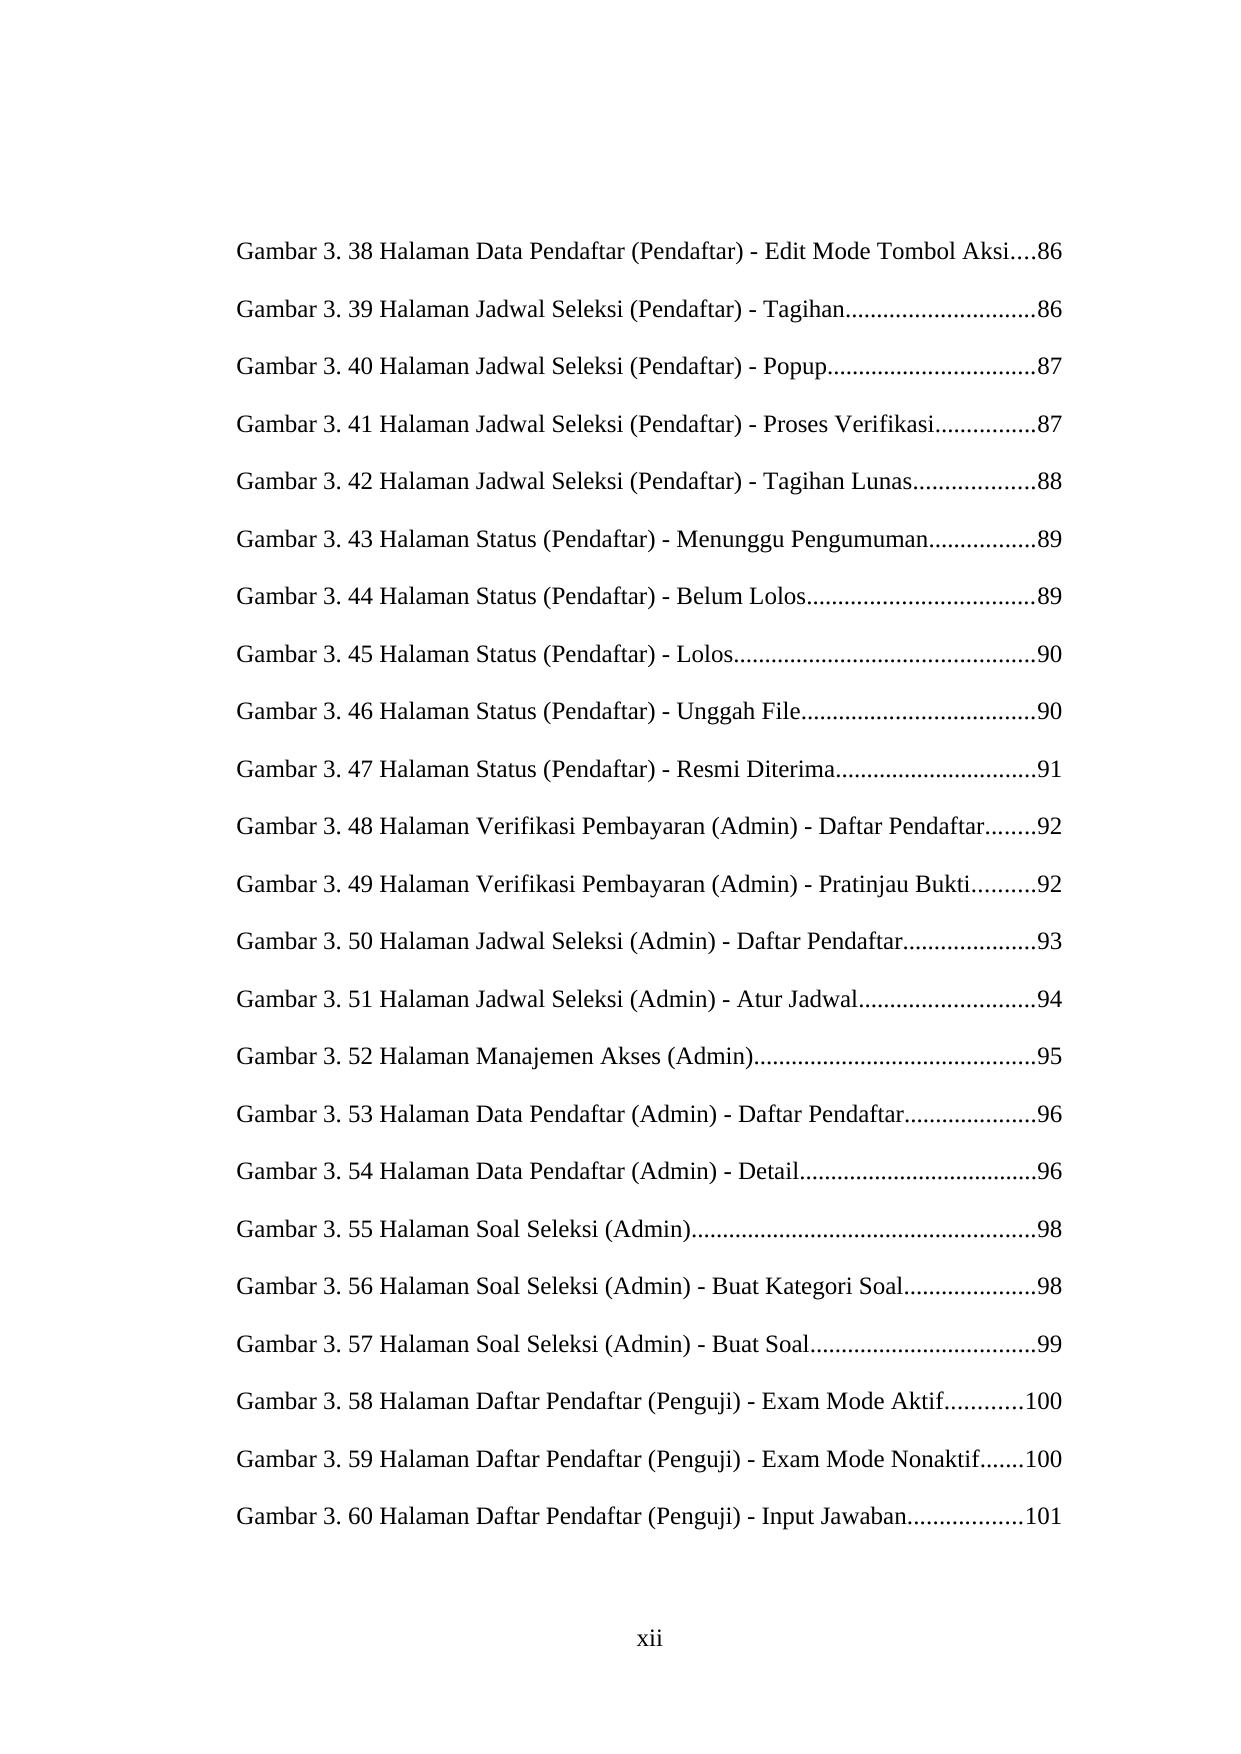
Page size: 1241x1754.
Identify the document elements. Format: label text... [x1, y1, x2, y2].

text Gambar 3. 39 Halaman Jadwal Seleksi (Pendaftar) - Tagihan 86 [236, 294, 1063, 322]
text Gambar 3. 45 Halaman Status (Pendaftar) - Lolos 90 [236, 639, 1063, 667]
text Gambar 3. 56 Halaman Soal Seleksi (Admin) - Buat Kategori Soal 98 [236, 1271, 1063, 1300]
text Gambar 3. 55 Halaman Soal Seleksi (Admin) 98 [236, 1214, 1063, 1242]
text Gambar 3. 58 Halaman Daftar Pendaftar (Penguji) - Exam Mode Aktif 100 [236, 1386, 1063, 1415]
text Gambar 3. 46 Halaman Status (Pendaftar) - Unggah File 90 [236, 696, 1063, 725]
text Gambar 3. 47 Halaman Status (Pendaftar) - Resmi Diterima 91 [236, 754, 1063, 782]
text Gambar 3. 48 Halaman Verifikasi Pembayaran (Admin) - Daftar Pendaftar 92 [236, 811, 1063, 840]
text Gambar 3. 42 Halaman Jadwal Seleksi (Pendaftar) - Tagihan Lunas 88 [236, 466, 1063, 495]
text Gambar 3. 49 Halaman Verifikasi Pembayaran (Admin) - Pratinjau Bukti 92 [236, 869, 1063, 897]
text Gambar 3. 53 Halaman Data Pendaftar (Admin) - Daftar Pendaftar 96 [236, 1099, 1063, 1127]
text Gambar 3. 54 Halaman Data Pendaftar (Admin) - Detail 96 [236, 1156, 1063, 1185]
text Gambar 3. 44 Halaman Status (Pendaftar) - Belum Lolos 89 [236, 581, 1063, 610]
text Gambar 3. 60 Halaman Daftar Pendaftar (Penguji) - Input Jawaban 101 [236, 1501, 1063, 1530]
text Gambar 3. 41 Halaman Jadwal Seleksi (Pendaftar) - Proses Verifikasi 87 [236, 409, 1063, 437]
text Gambar 3. 38 Halaman Data Pendaftar (Pendaftar) - Edit Mode Tombol Aksi 86 [236, 236, 1063, 265]
text Gambar 3. 57 Halaman Soal Seleksi (Admin) - Buat Soal 99 [236, 1329, 1063, 1357]
text Gambar 3. 43 Halaman Status (Pendaftar) - Menunggu Pengumuman 89 [236, 524, 1063, 552]
text Gambar 3. 59 Halaman Daftar Pendaftar (Penguji) - Exam Mode Nonaktif 100 [236, 1444, 1063, 1472]
text Gambar 3. 40 Halaman Jadwal Seleksi (Pendaftar) - Popup 87 [236, 351, 1063, 380]
text Gambar 3. 51 Halaman Jadwal Seleksi (Admin) - Atur Jadwal 94 [236, 984, 1063, 1012]
text Gambar 3. 50 Halaman Jadwal Seleksi (Admin) - Daftar Pendaftar 93 [236, 926, 1063, 955]
text Gambar 3. 52 Halaman Manajemen Akses (Admin) 95 [236, 1041, 1063, 1070]
